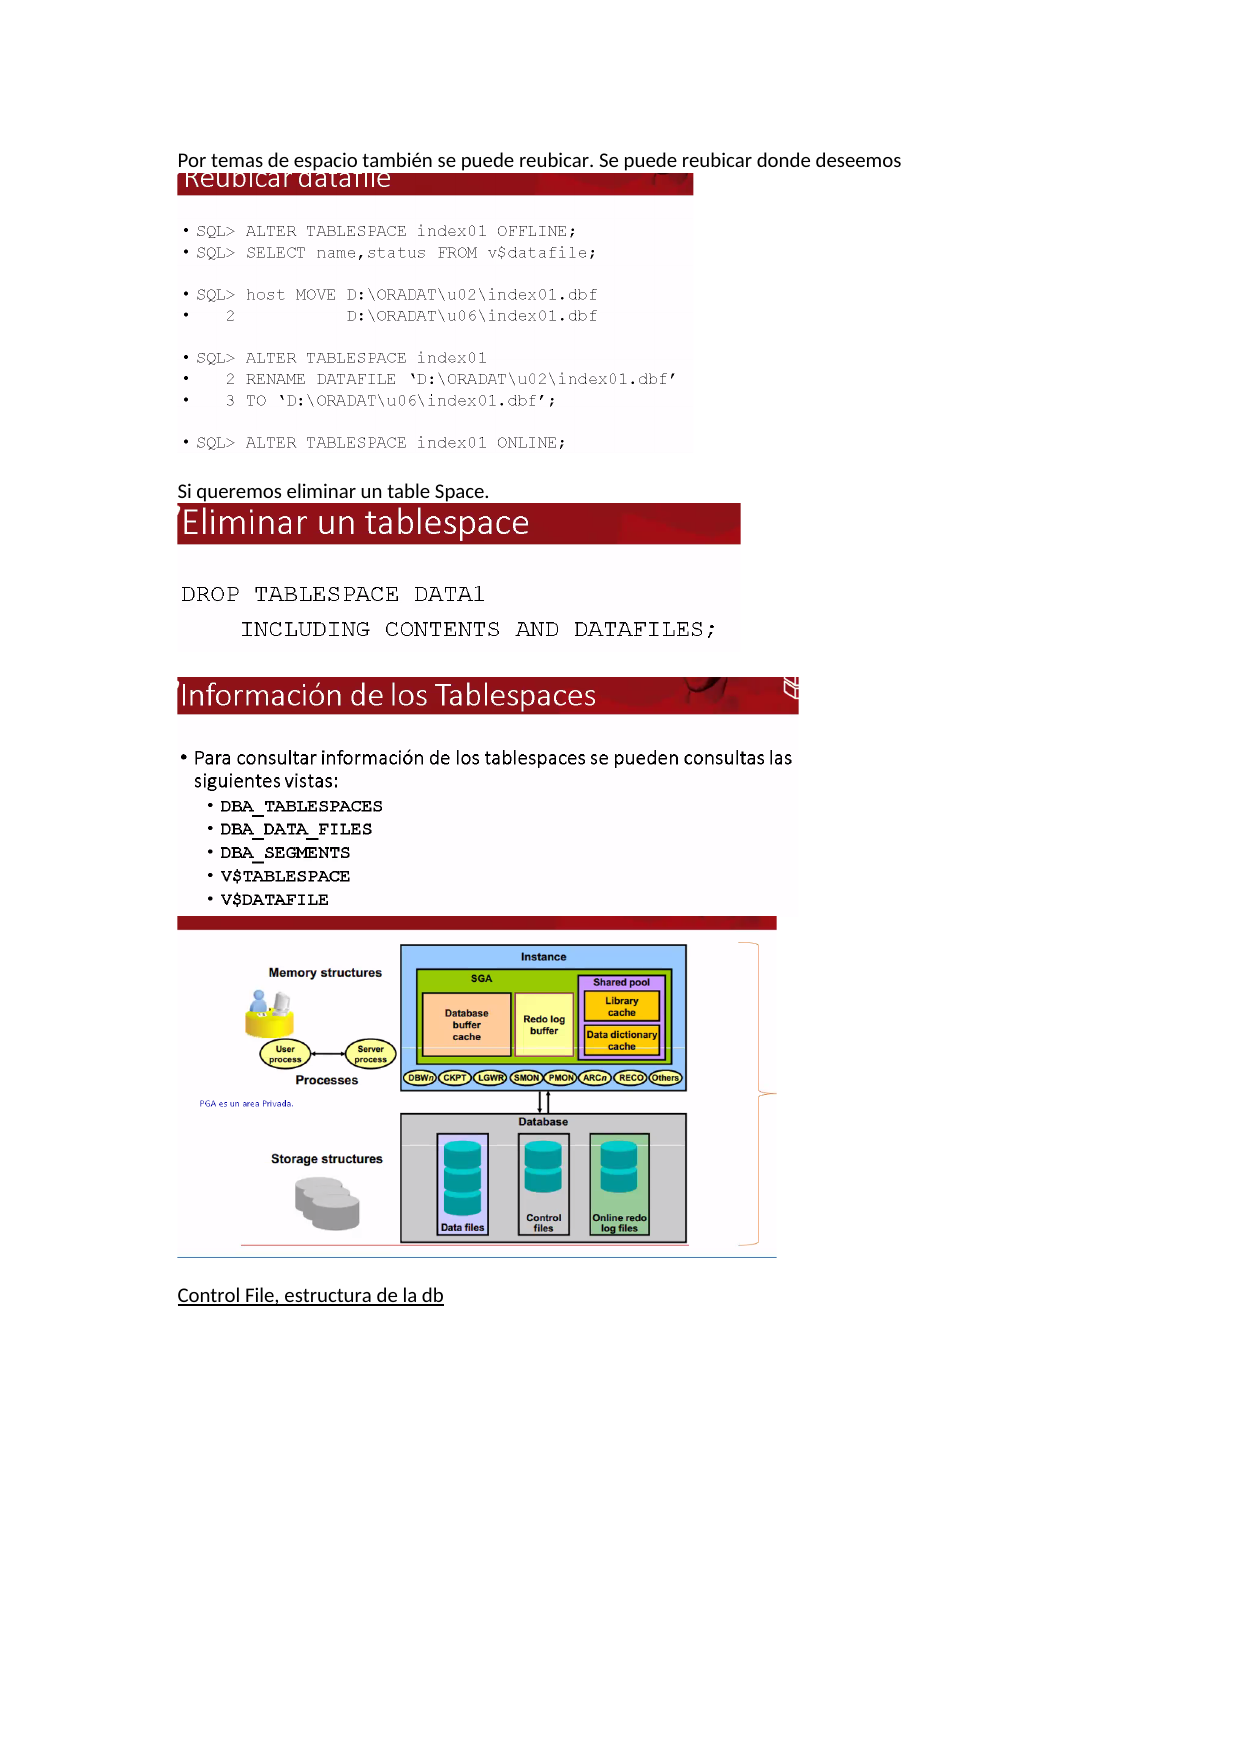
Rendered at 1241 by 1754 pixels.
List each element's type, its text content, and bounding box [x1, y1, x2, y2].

text Si queremos eliminar un table Space. [177, 478, 1063, 504]
picture [177, 677, 799, 1258]
text Por temas de espacio también se puede reubicar. Se puede reubicar donde deseemos [177, 148, 1063, 173]
text Control File, estructura de la db [177, 1283, 1063, 1308]
picture [177, 173, 694, 453]
picture [177, 503, 741, 652]
